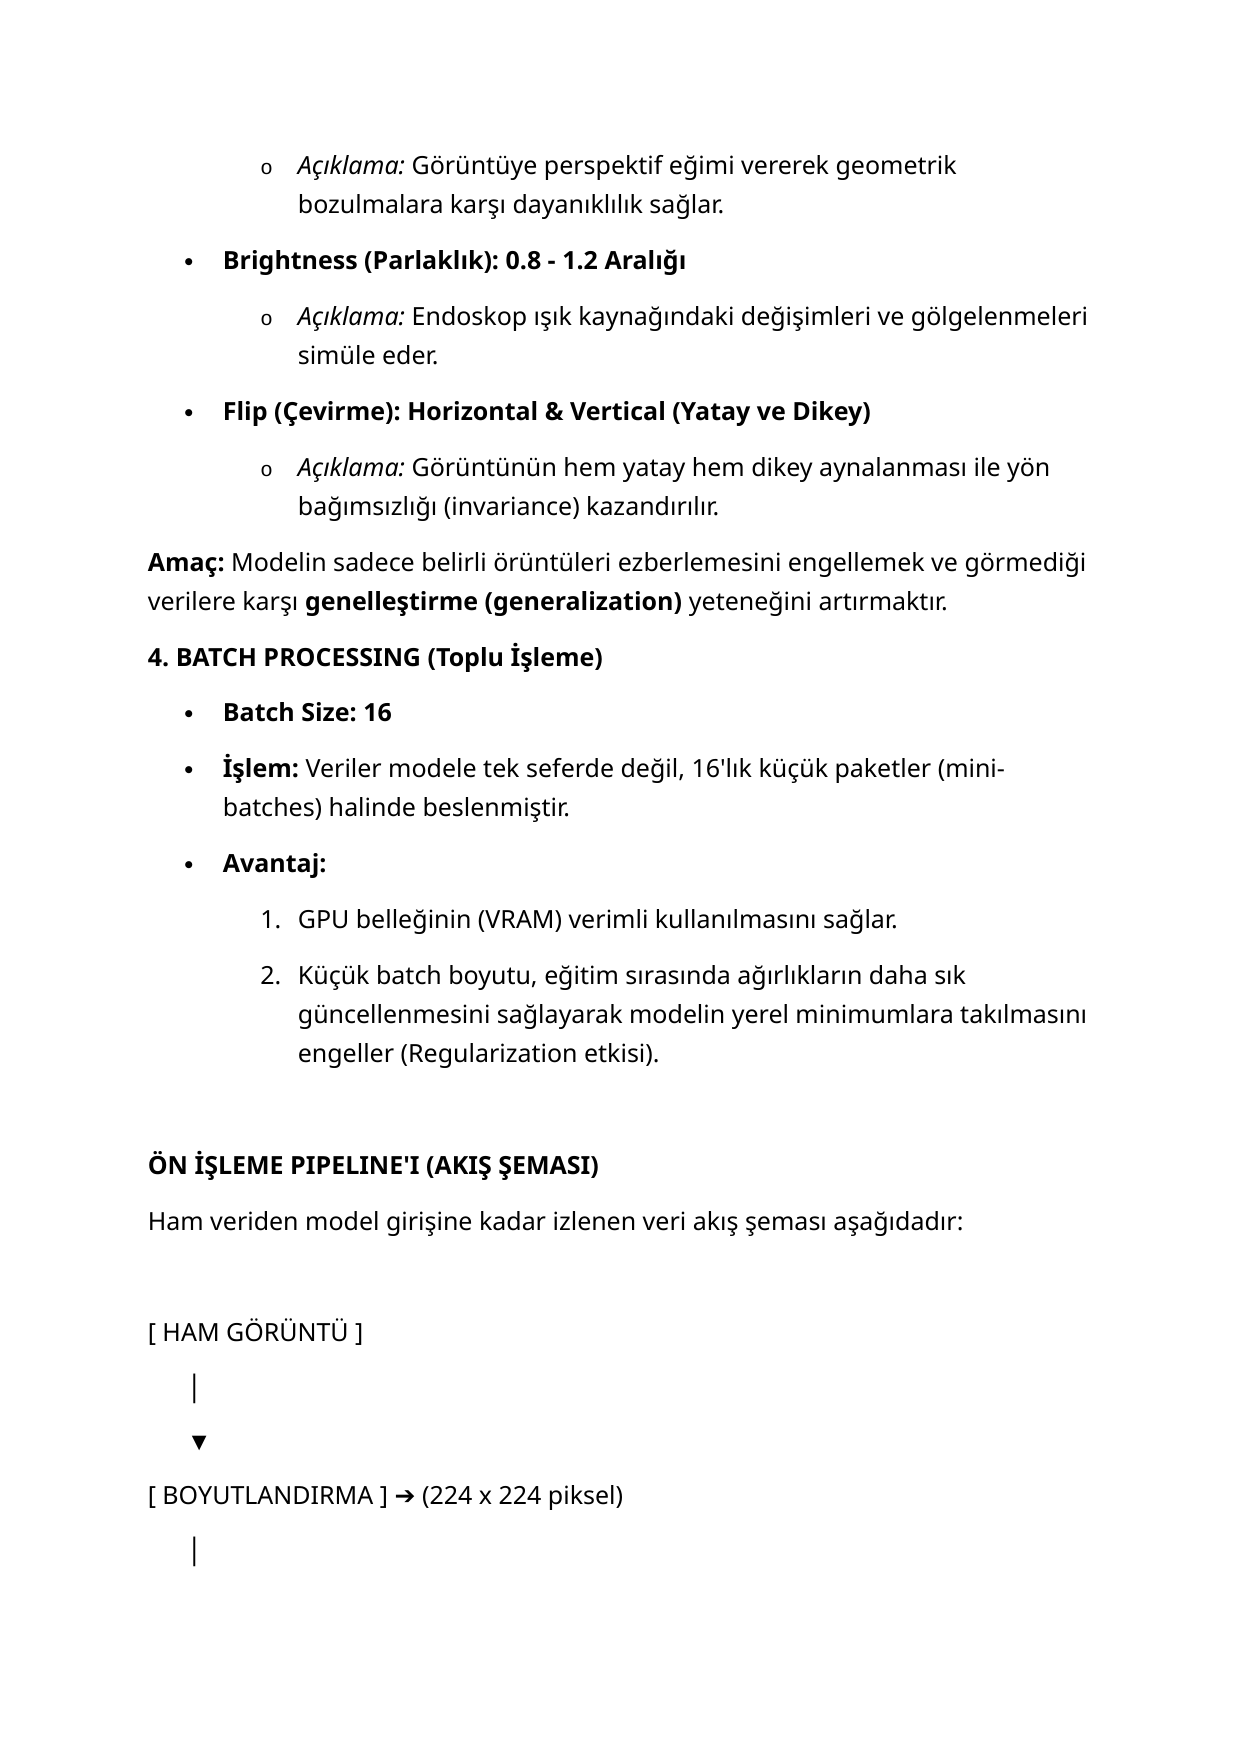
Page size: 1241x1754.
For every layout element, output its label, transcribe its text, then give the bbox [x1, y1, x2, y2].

list Açıklama: Görüntüye perspektif eğimi vererek geometrik bozulmalara karşı dayanıklılık sağlar. [260, 148, 1093, 221]
list Açıklama: Görüntünün hem yatay hem dikey aynalanması ile yön bağımsızlığı (invariance) kazandırılır. [260, 449, 1093, 522]
list Batch Size: 16 [185, 695, 1093, 729]
text Amaç: Modelin sadece belirli örüntüleri ezberlemesini engellemek ve görmediği verilere karşı genelleştirme (generalization) yeteneğini artırmaktır. [148, 544, 1093, 617]
text ÖN İŞLEME PIPELINE'I (AKIŞ ŞEMASI) [148, 1148, 1093, 1182]
list İşlem: Veriler modele tek seferde değil, 16'lık küçük paketler (mini-batches) halinde beslenmiştir. [185, 751, 1093, 824]
text │ [148, 1371, 1093, 1405]
list Flip (Çevirme): Horizontal & Vertical (Yatay ve Dikey) [185, 393, 1093, 427]
list Açıklama: Endoskop ışık kaynağındaki değişimleri ve gölgelenmeleri simüle eder. [260, 298, 1093, 372]
text Ham veriden model girişine kadar izlenen veri akış şeması aşağıdadır: [148, 1203, 1093, 1237]
list Avantaj: [185, 846, 1093, 880]
text 4. BATCH PROCESSING (Toplu İşleme) [148, 639, 1093, 673]
list GPU belleğinin (VRAM) verimli kullanılmasını sağlar. [260, 902, 1093, 936]
text │ [148, 1533, 1093, 1567]
text [ HAM GÖRÜNTÜ ] [148, 1315, 1093, 1349]
list Brightness (Parlaklık): 0.8 - 1.2 Aralığı [185, 243, 1093, 277]
text [ BOYUTLANDIRMA ] ➔ (224 x 224 piksel) [148, 1477, 1093, 1511]
text ▼ [148, 1427, 1093, 1456]
list Küçük batch boyutu, eğitim sırasında ağırlıkların daha sık güncellenmesini sağlayarak modelin yerel minimumlara takılmasını engeller (Regularization etkisi). [260, 958, 1093, 1070]
